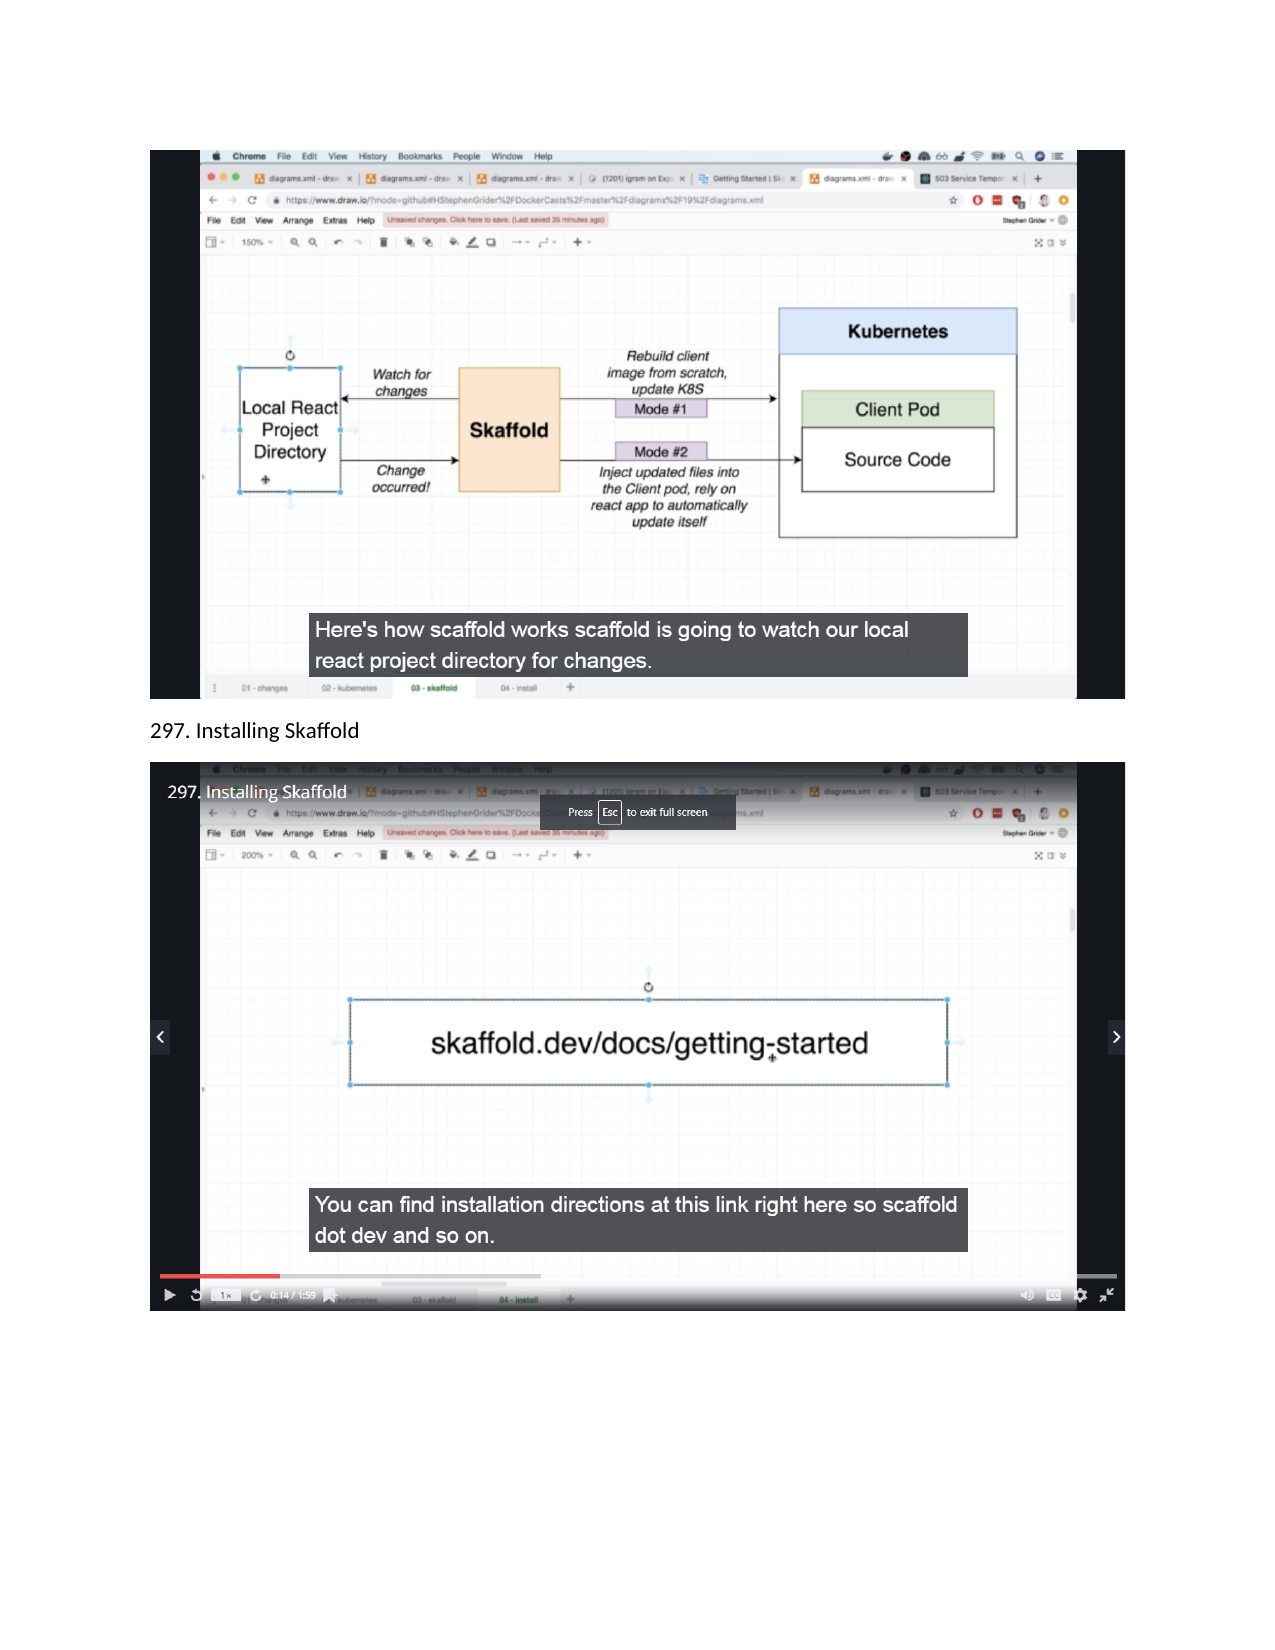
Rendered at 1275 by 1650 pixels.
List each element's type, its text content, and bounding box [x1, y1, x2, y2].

text 297. Installing Skaffold [150, 716, 1125, 744]
picture [150, 150, 1125, 699]
picture [150, 762, 1125, 1311]
